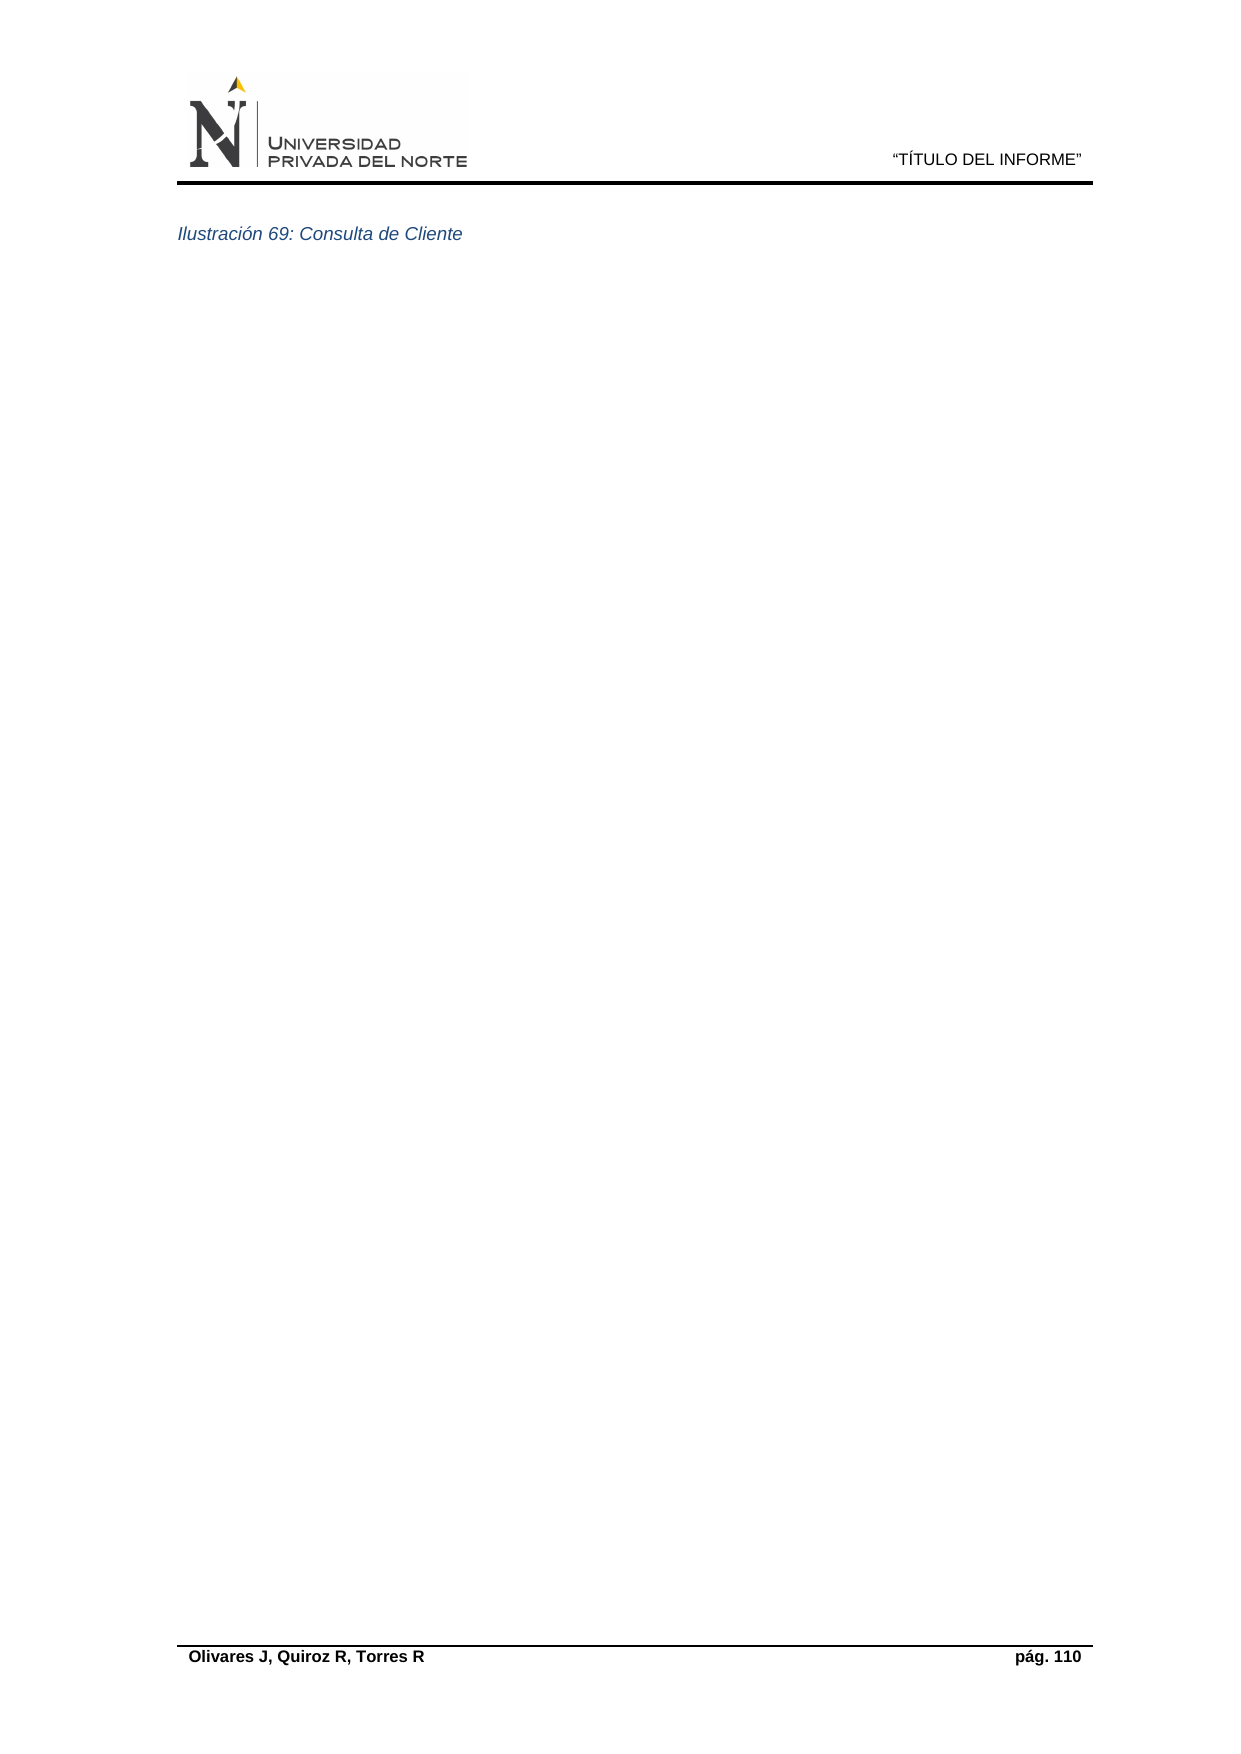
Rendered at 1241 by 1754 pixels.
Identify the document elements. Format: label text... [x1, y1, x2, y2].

picture [188, 73, 469, 169]
